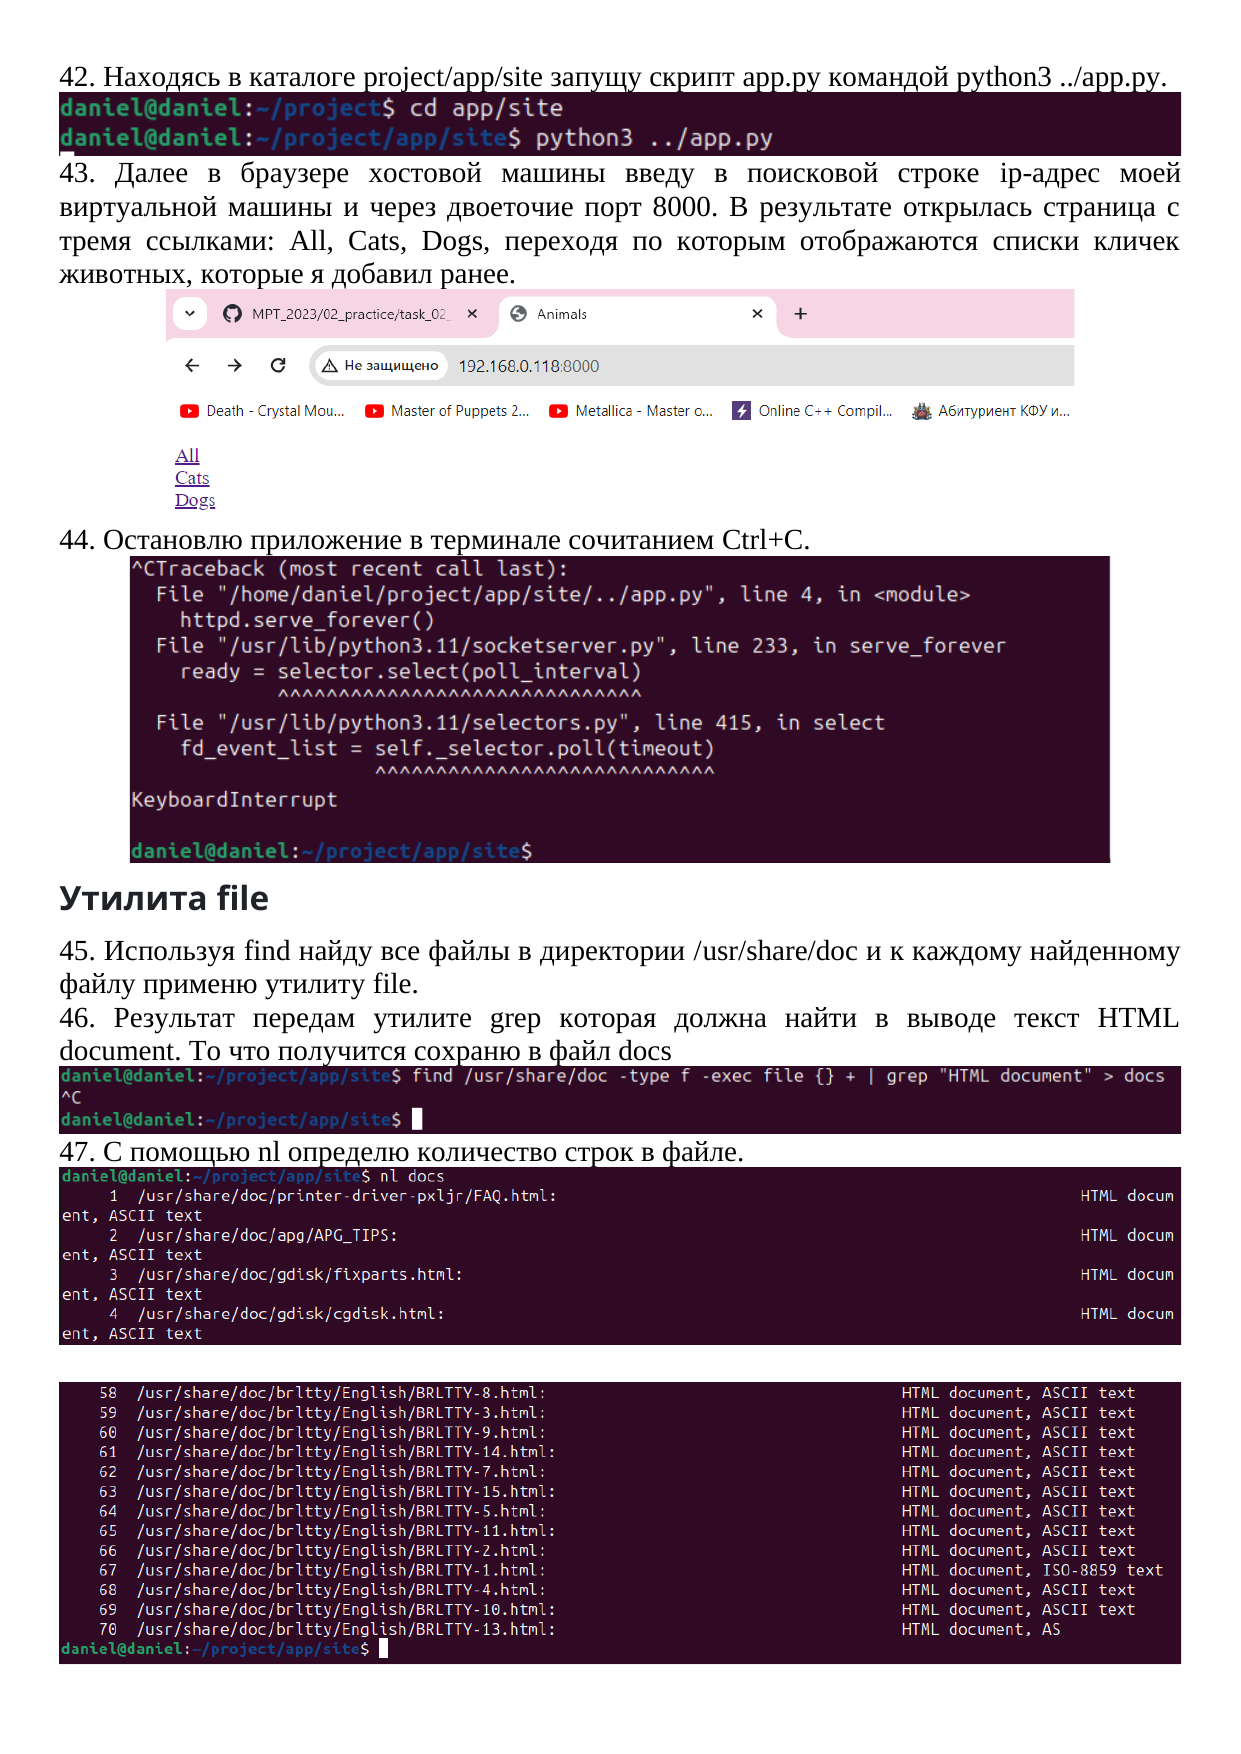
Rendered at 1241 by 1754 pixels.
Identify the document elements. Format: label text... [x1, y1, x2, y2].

text 47. С помощью nl определю количество строк в файле. [59, 1134, 1181, 1167]
text 42. Находясь в каталоге project/app/site запущу скрипт app.py командой python3 ../app.py. [59, 59, 1181, 92]
picture [129, 556, 1111, 863]
subtitle Утилита file [59, 875, 1181, 920]
text 45. Используя find найду все файлы в директории /usr/share/doc и к каждому найденному файлу применю утилиту file. [59, 933, 1181, 1000]
text 44. Остановлю приложение в терминале сочитанием Ctrl+C. [59, 522, 1181, 556]
picture [165, 289, 1075, 523]
picture [59, 1167, 1182, 1345]
text 46. Результат передам утилите grep которая должна найти в выводе текст HTML document. То что получится сохраню в файл docs [59, 1000, 1181, 1066]
text 43. Далее в браузере хостовой машины введу в поисковой строке ip-адрес моей виртуальной машины и через двоеточие порт 8000. В результате открылась страница с тремя ссылками: All, Cats, Dogs, переходя по которым отображаются списки кличек животных, которые я добавил ранее. [59, 156, 1181, 290]
picture [59, 1066, 1182, 1134]
picture [59, 92, 1182, 156]
picture [59, 1382, 1182, 1665]
